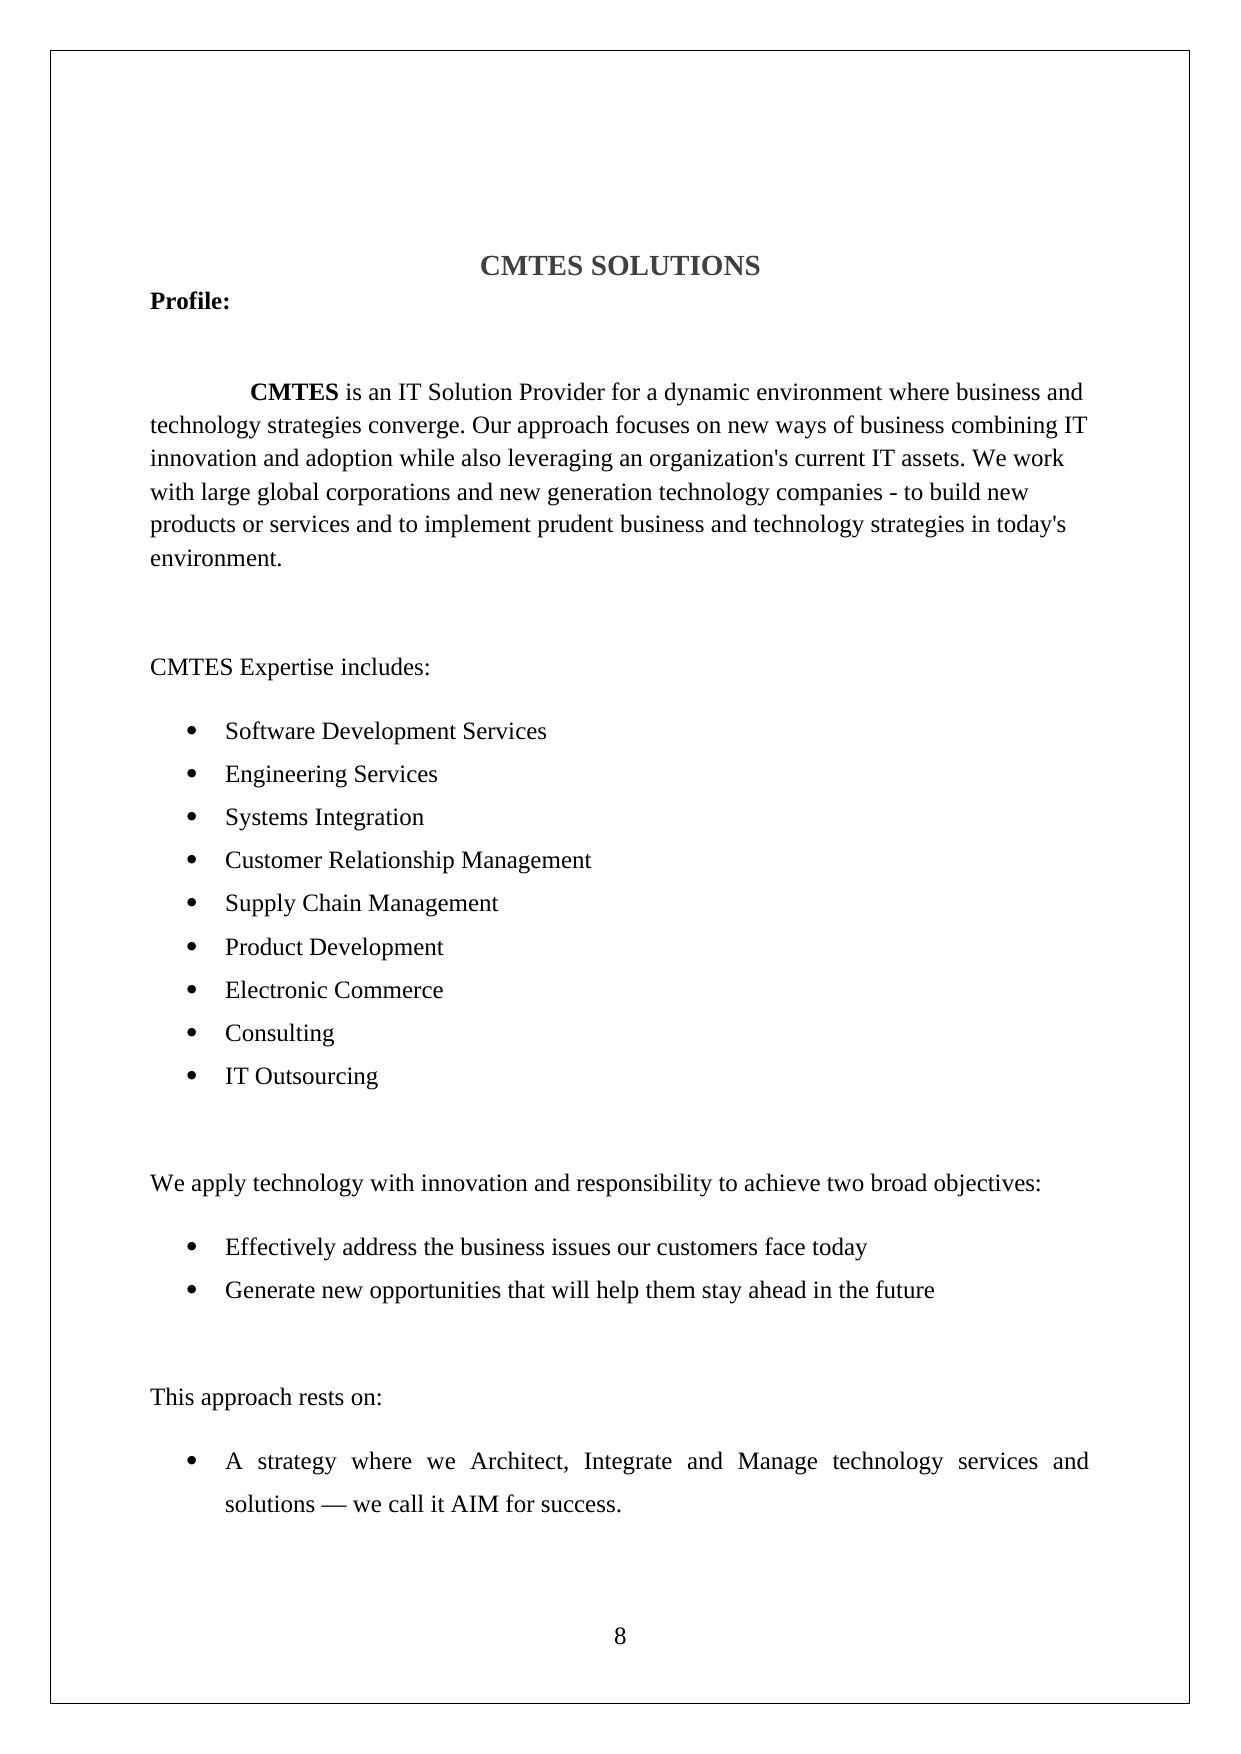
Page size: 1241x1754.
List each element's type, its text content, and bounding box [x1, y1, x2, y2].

list Electronic Commerce [187, 975, 1090, 1003]
list Consulting [187, 1018, 1090, 1047]
text This approach rests on: [150, 1382, 1090, 1411]
text We apply technology with innovation and responsibility to achieve two broad objectives: [150, 1168, 1090, 1197]
list Product Development [187, 932, 1090, 960]
text CMTES is an IT Solution Provider for a dynamic environment where business and technology strategies converge. Our approach focuses on new ways of business combining IT innovation and adoption while also leveraging an organization's current IT assets. We work with large global corporations and new generation technology companies - to build new products or services and to implement prudent business and technology strategies in today's environment. [150, 377, 1090, 571]
list IT Outsourcing [187, 1061, 1090, 1090]
list Systems Integration [187, 802, 1090, 831]
text Profile: [150, 286, 1090, 315]
list A strategy where we Architect, Integrate and Manage technology services and solutions — we call it AIM for success. [187, 1446, 1090, 1518]
text CMTES Expertise includes: [150, 652, 1090, 681]
list Effectively address the business issues our customers face today [187, 1232, 1090, 1261]
list Customer Relationship Management [187, 845, 1090, 874]
list Supply Chain Management [187, 888, 1090, 917]
list Software Development Services [187, 716, 1090, 745]
list Generate new opportunities that will help them stay ahead in the future [187, 1275, 1090, 1304]
list Engineering Services [187, 759, 1090, 788]
subtitle CMTES SOLUTIONS [150, 248, 1090, 281]
